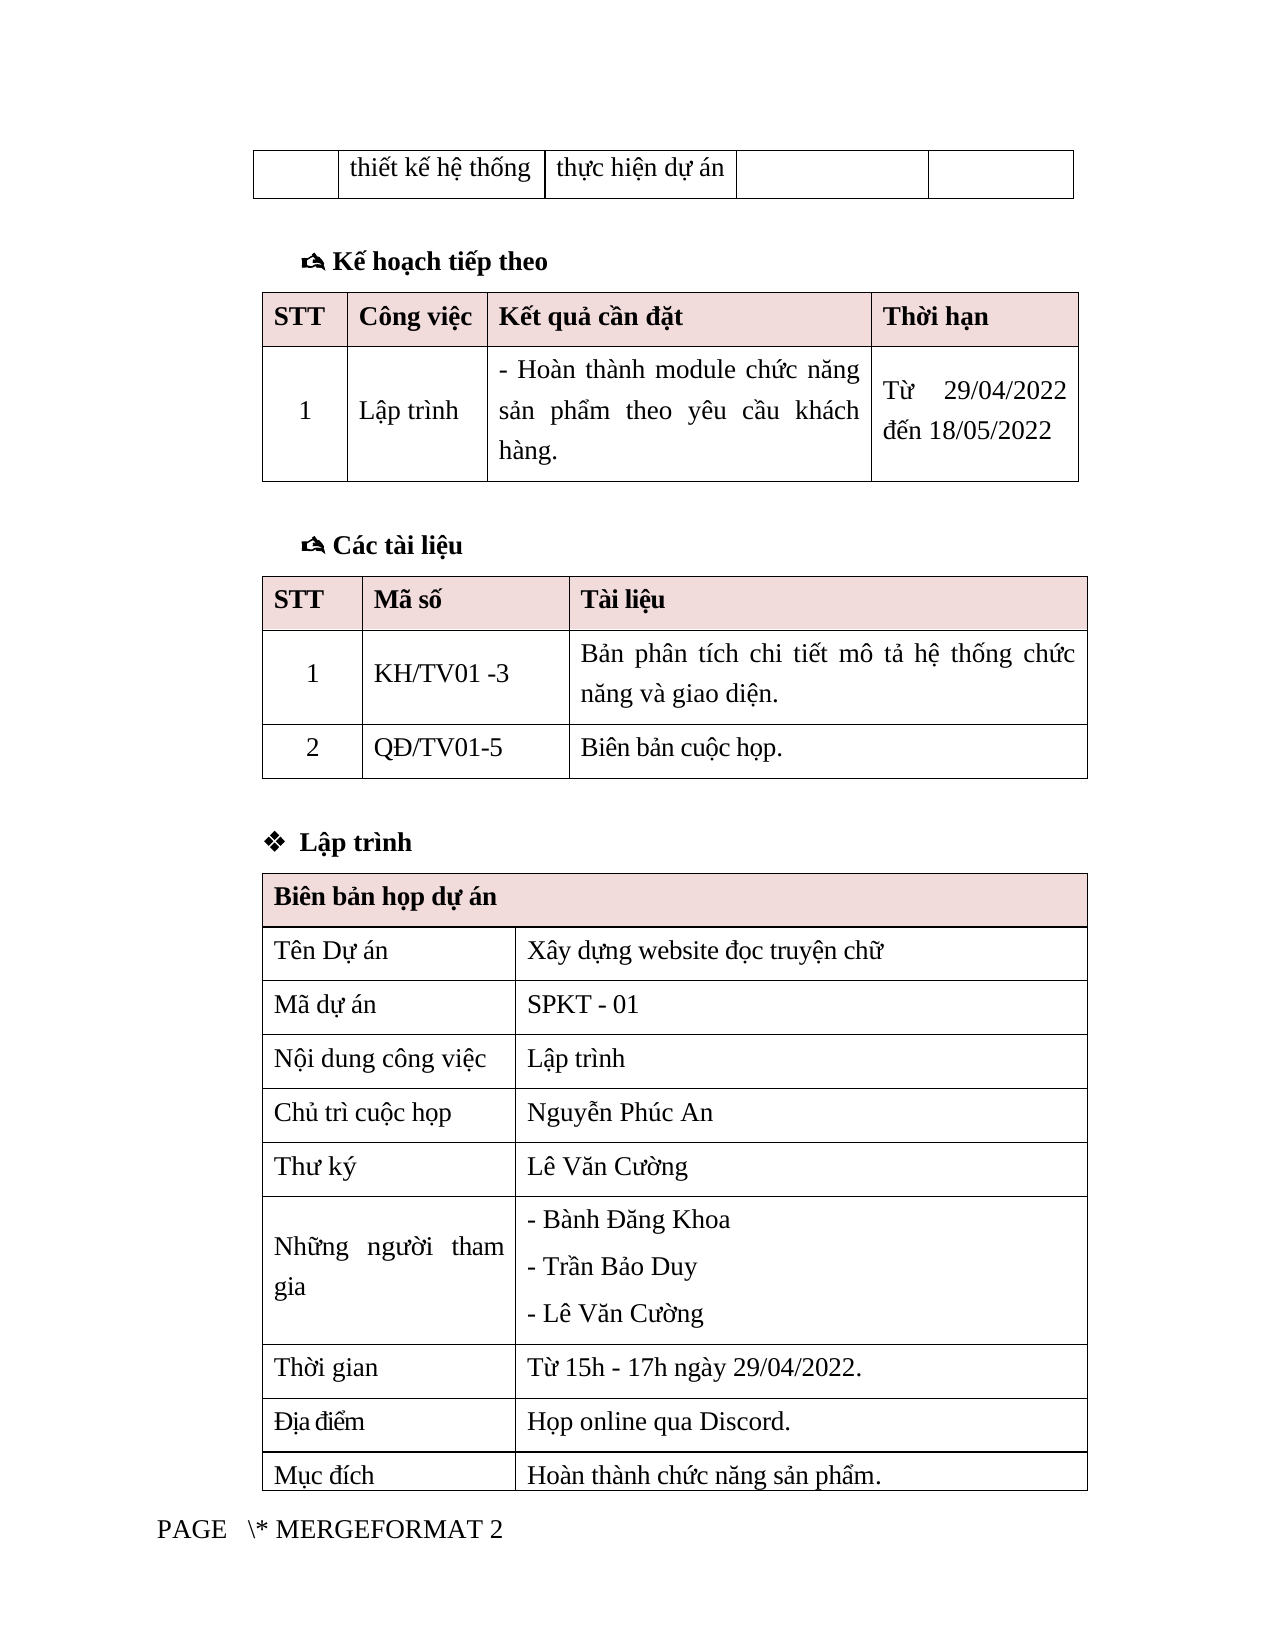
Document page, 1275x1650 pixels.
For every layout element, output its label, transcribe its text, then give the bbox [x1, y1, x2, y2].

text Kế hoạch tiếp theo [225, 245, 1125, 277]
table_header Kết quả cần đặt [488, 293, 871, 346]
table_header Thời hạn [872, 293, 1078, 346]
table_cell [737, 151, 928, 198]
text Các tài liệu [225, 529, 1125, 560]
table_cell [929, 151, 1073, 198]
table_header STT [263, 577, 362, 629]
table_cell Những người tham gia [263, 1197, 515, 1343]
table_cell Lê Văn Cường [516, 1143, 1087, 1196]
table_cell Xây dựng website đọc truyện chữ [516, 928, 1087, 980]
table_cell Bản phân tích chi tiết mô tả hệ thống chức năng và giao diện. [570, 631, 1087, 724]
table_cell 1 [263, 631, 362, 724]
table_cell Tên Dự án [263, 928, 515, 980]
table_header Biên bản họp dự án [263, 874, 1087, 926]
table_header STT [263, 293, 347, 346]
table_cell Thời gian [263, 1345, 515, 1397]
list Lập trình [262, 826, 1125, 857]
table_cell Mã dự án [263, 981, 515, 1034]
table_cell Lập trình [516, 1035, 1087, 1088]
table_cell Địa điểm [263, 1399, 515, 1451]
table_cell - Bành Đăng Khoa - Trần Bảo Duy - Lê Văn Cường [516, 1197, 1087, 1343]
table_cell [516, 1453, 1087, 1490]
table_cell 1 [263, 347, 347, 481]
table_cell Họp online qua Discord. [516, 1399, 1087, 1451]
table_cell 1 [254, 151, 338, 198]
table_cell QĐ/TV01-5 [363, 725, 569, 778]
table_cell KH/TV01 -3 [363, 631, 569, 724]
table_header Tài liệu [570, 577, 1087, 629]
table_cell Mục đích [263, 1453, 515, 1490]
table_cell Từ 15h - 17h ngày 29/04/2022. [516, 1345, 1087, 1397]
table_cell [546, 151, 736, 198]
table_cell 2 [263, 725, 362, 778]
table_header Công việc [348, 293, 487, 346]
table_cell - Hoàn thành module chức năng sản phẩm theo yêu cầu khách hàng. [488, 347, 871, 481]
table_cell Nguyễn Phúc An [516, 1089, 1087, 1142]
table_cell Biên bản cuộc họp. [570, 725, 1087, 778]
table_cell Chủ trì cuộc họp [263, 1089, 515, 1142]
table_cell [339, 151, 544, 198]
table_cell Nội dung công việc [263, 1035, 515, 1088]
table_cell SPKT - 01 [516, 981, 1087, 1034]
table_cell Lập trình [348, 347, 487, 481]
table_cell Từ 29/04/2022 đến 18/05/2022 [872, 347, 1078, 481]
table_cell Thư ký [263, 1143, 515, 1196]
table_header Mã số [363, 577, 569, 629]
